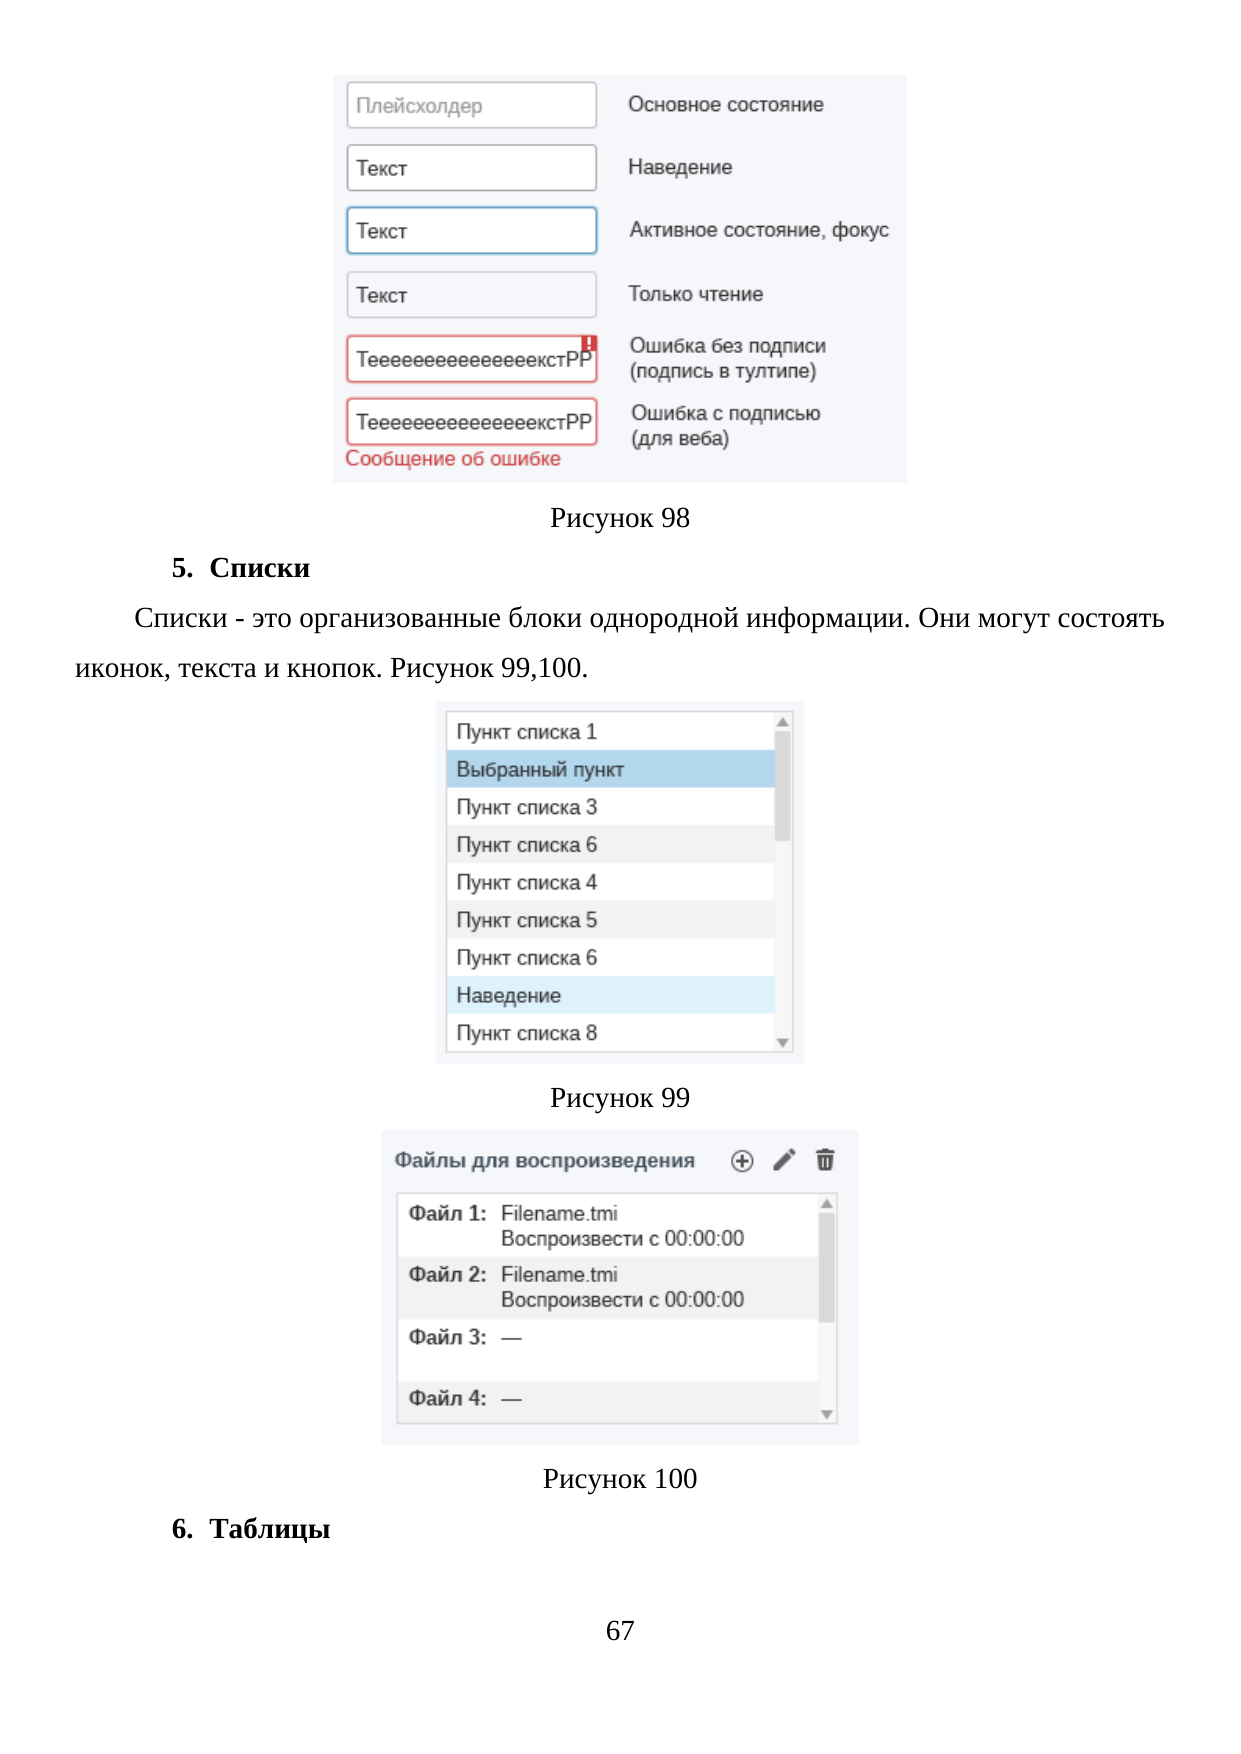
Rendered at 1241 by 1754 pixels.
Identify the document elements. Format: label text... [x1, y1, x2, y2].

text Рисунок 99 [75, 1080, 1165, 1114]
text Рисунок 100 [75, 1461, 1165, 1495]
text Рисунок 98 [75, 500, 1165, 533]
picture [435, 701, 805, 1064]
picture [333, 75, 907, 483]
list Таблицы [172, 1512, 1165, 1545]
picture [381, 1130, 860, 1445]
text Списки - это организованные блоки однородной информации. Они могут состоять иконок, текста и кнопок. Рисунок 99,100. [75, 600, 1165, 684]
list Списки [172, 550, 1165, 583]
